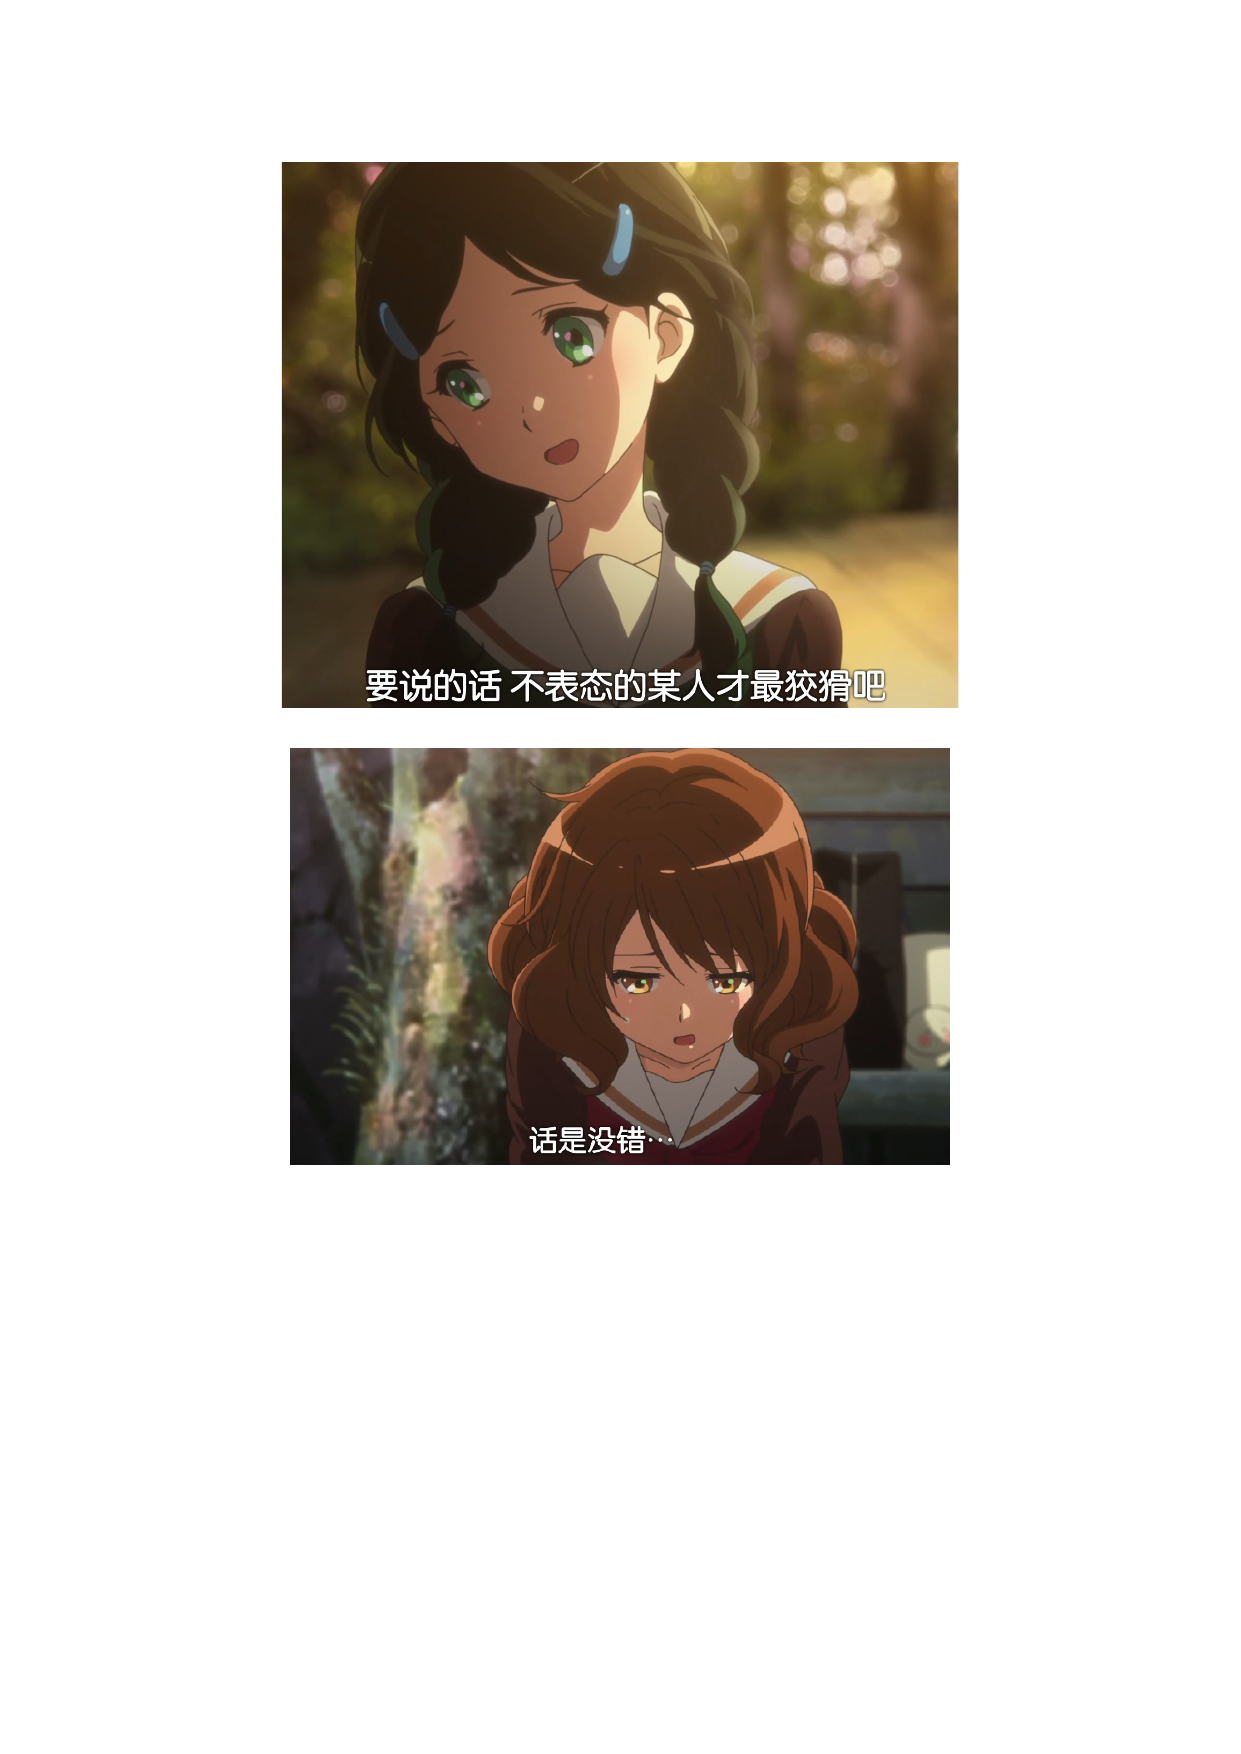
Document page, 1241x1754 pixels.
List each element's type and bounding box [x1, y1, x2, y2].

picture [281, 162, 959, 708]
picture [290, 748, 950, 1165]
